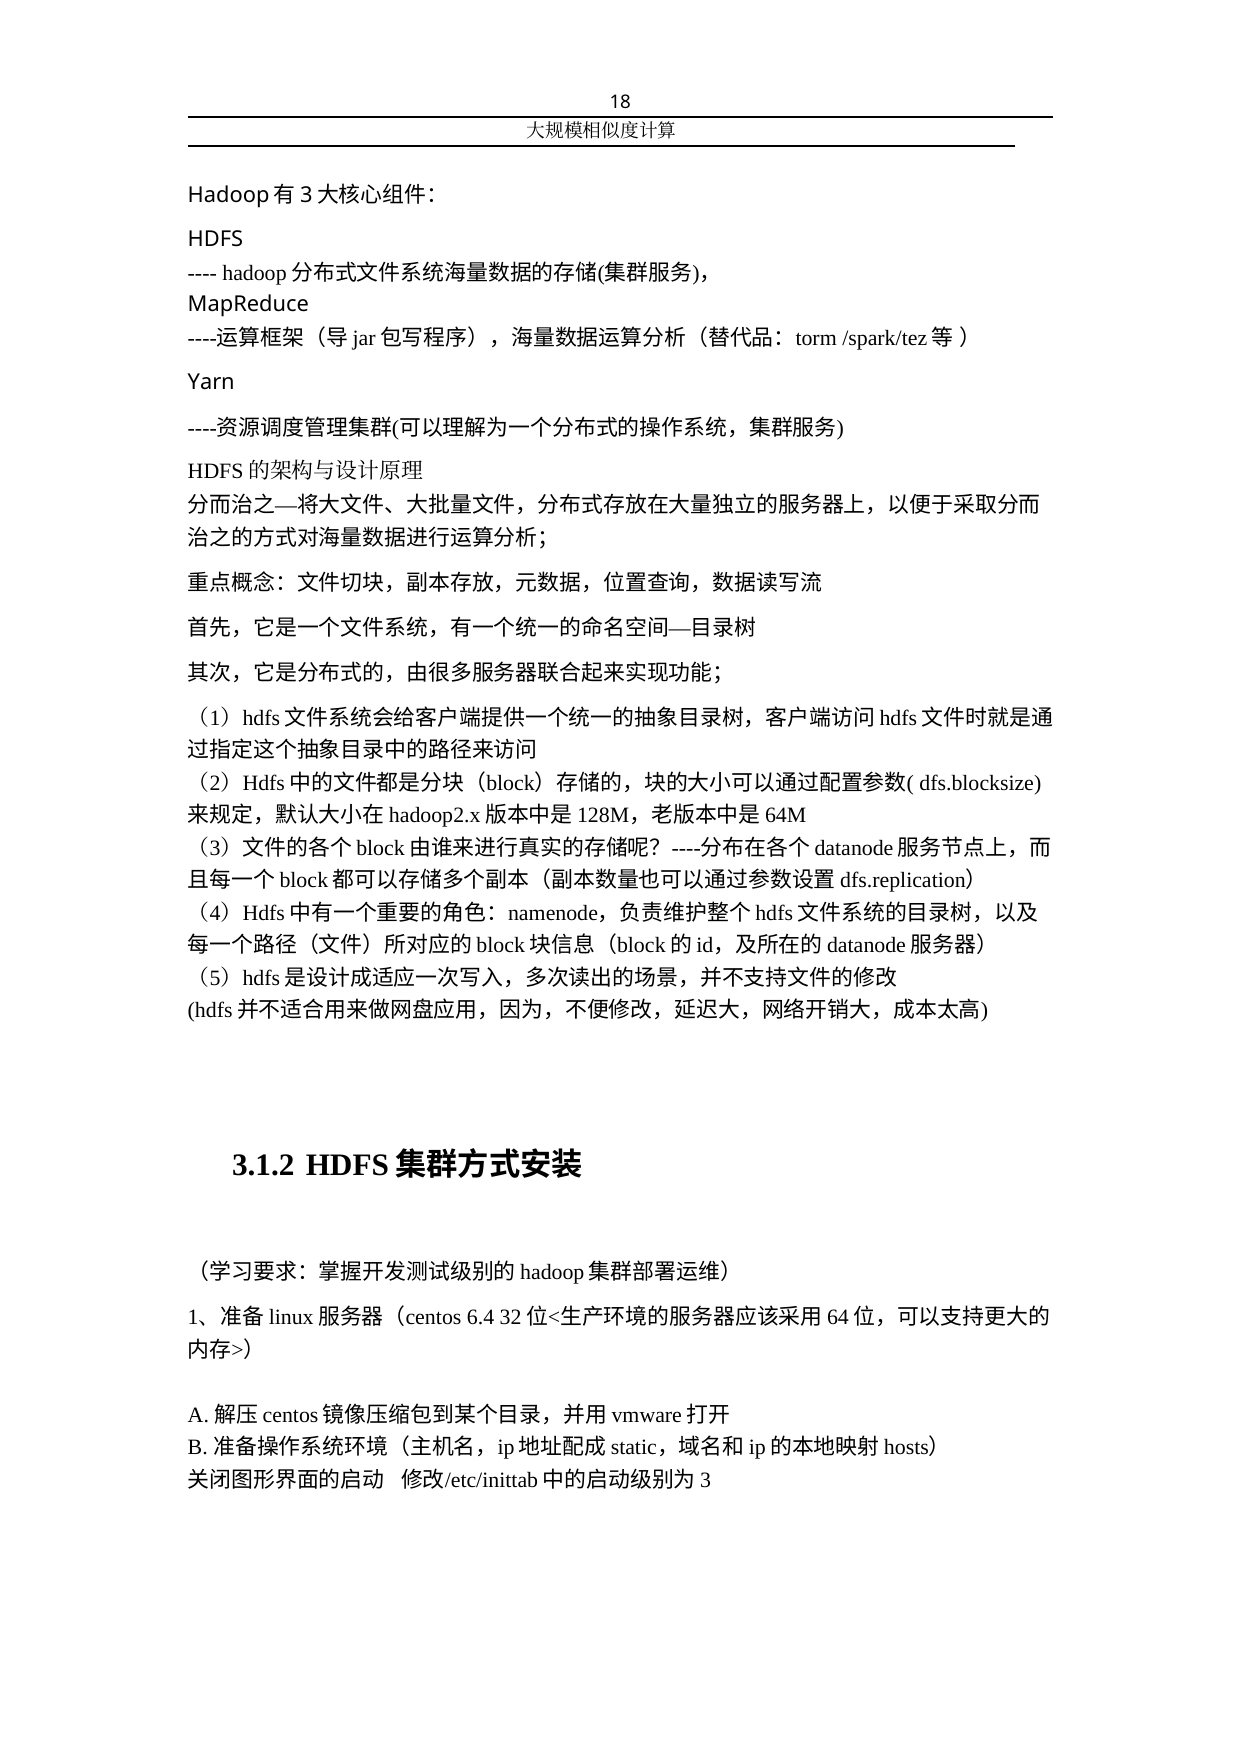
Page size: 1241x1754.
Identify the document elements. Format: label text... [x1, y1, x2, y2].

subtitle HDFS集群方式安装 [232, 1129, 1053, 1194]
list hdfs是设计成适应一次写入，多次读出的场景，并不支持文件的修改 [187, 959, 1053, 992]
list 准备linux服务器（centos 6.4 32位<生产环境的服务器应该采用64位，可以支持更大的内存>） [187, 1299, 1053, 1364]
list 解压centos镜像压缩包到某个目录，并用vmware打开 [187, 1396, 1053, 1429]
text Hadoop有3大核心组件： [187, 177, 1053, 209]
text 关闭图形界面的启动 修改/etc/inittab中的启动级别为3 [187, 1461, 1053, 1494]
text （学习要求：掌握开发测试级别的hadoop集群部署运维） [187, 1254, 1053, 1286]
text HDFS [187, 222, 1053, 254]
text Yarn [187, 364, 1053, 397]
list hdfs文件系统会给客户端提供一个统一的抽象目录树，客户端访问hdfs文件时就是通过指定这个抽象目录中的路径来访问 [187, 699, 1053, 764]
list Hdfs中的文件都是分块（block）存储的，块的大小可以通过配置参数( dfs.blocksize)来规定，默认大小在hadoop2.x版本中是128M，老版本中是64M [187, 764, 1053, 829]
list 文件的各个block由谁来进行真实的存储呢？----分布在各个datanode服务节点上，而且每一个block都可以存储多个副本（副本数量也可以通过参数设置dfs.replication） [187, 829, 1053, 894]
list ---- hadoop分布式文件系统海量数据的存储(集群服务)， [187, 254, 1053, 287]
text 首先，它是一个文件系统，有一个统一的命名空间—目录树 [187, 609, 1053, 642]
text 重点概念：文件切块，副本存放，元数据，位置查询，数据读写流 [187, 564, 1053, 597]
text 分而治之—将大文件、大批量文件，分布式存放在大量独立的服务器上，以便于采取分而治之的方式对海量数据进行运算分析； [187, 487, 1053, 552]
text ----资源调度管理集群(可以理解为一个分布式的操作系统，集群服务) [187, 409, 1053, 442]
text HDFS的架构与设计原理 [187, 454, 1053, 487]
text (hdfs并不适合用来做网盘应用，因为，不便修改，延迟大，网络开销大，成本太高) [187, 992, 1053, 1024]
list 准备操作系统环境（主机名，ip地址配成static，域名和ip的本地映射hosts） [187, 1429, 1053, 1461]
list Hdfs中有一个重要的角色：namenode，负责维护整个hdfs文件系统的目录树，以及每一个路径（文件）所对应的block块信息（block的id，及所在的datanode服务器） [187, 894, 1053, 959]
list MapReduce [187, 287, 1053, 319]
text 其次，它是分布式的，由很多服务器联合起来实现功能； [187, 654, 1053, 687]
text ----运算框架（导jar包写程序），海量数据运算分析（替代品：torm /spark/tez等 ） [187, 319, 1053, 352]
